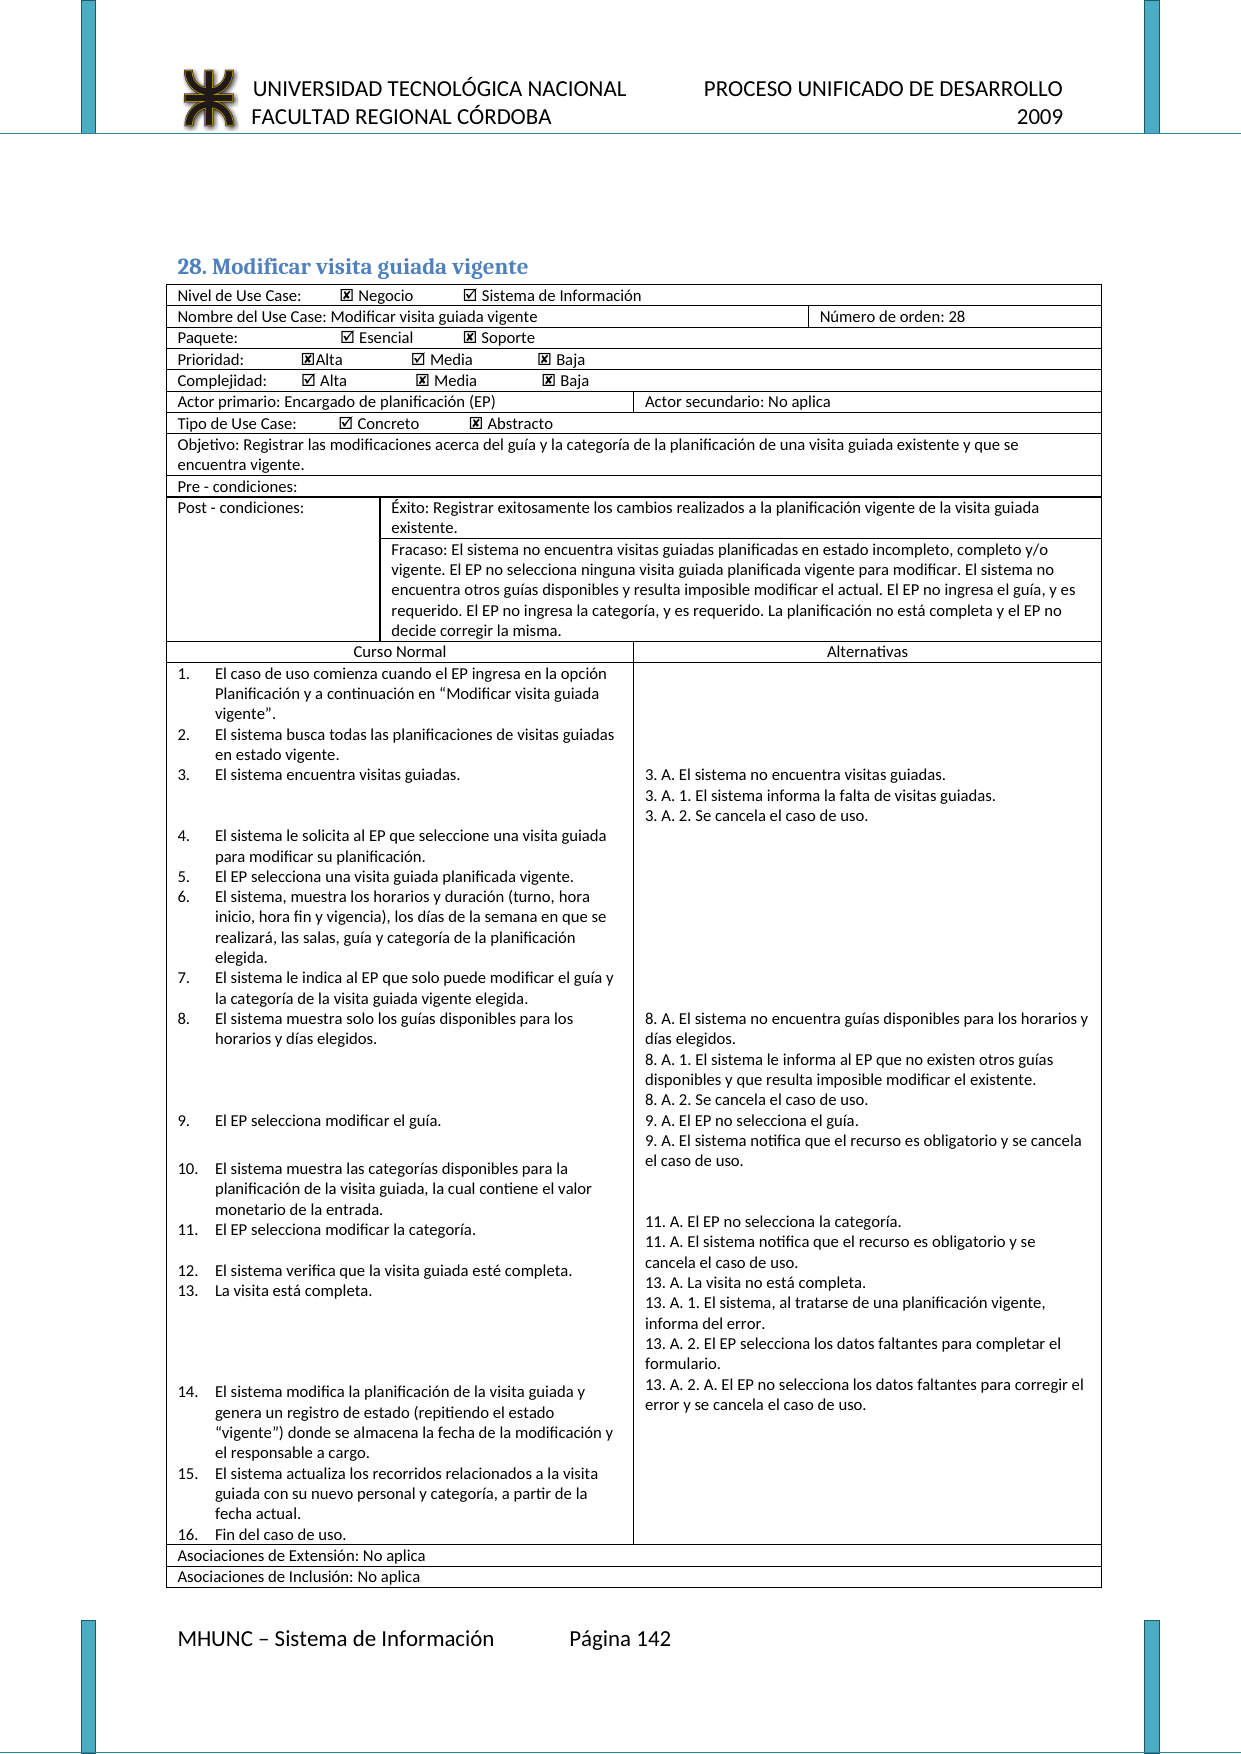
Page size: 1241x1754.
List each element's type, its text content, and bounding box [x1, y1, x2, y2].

table_cell Éxito: Registrar exitosamente los cambios realizados a la planificación vigente de la visita guiada existente. [381, 498, 1101, 538]
table_cell Actor primario: Encargado de planificación (EP) [167, 392, 633, 412]
table_cell Post - condiciones: [167, 498, 379, 641]
table_cell 3. A. El sistema no encuentra visitas guiadas. 3. A. 1. El sistema informa la falta de visitas guiadas. 3. A. 2. Se cancela el caso de uso. 8. A. El sistema no encuentra guías disponibles para los horarios y días elegidos. 8. A. 1. El sistema le informa al EP que no existen otros guías disponibles y que resulta imposible modificar el existente. 8. A. 2. Se cancela el caso de uso. 9. A. El EP no selecciona el guía. 9. A. El sistema notifica que el recurso es obligatorio y se cancela el caso de uso. 11. A. El EP no selecciona la categoría. 11. A. El sistema notifica que el recurso es obligatorio y se cancela el caso de uso. 13. A. La visita no está completa. 13. A. 1. El sistema, al tratarse de una planificación vigente, informa del error. 13. A. 2. El EP selecciona los datos faltantes para completar el formulario. 13. A. 2. A. El EP no selecciona los datos faltantes para corregir el error y se cancela el caso de uso. [634, 663, 1101, 1544]
table_cell Nombre del Use Case: Modificar visita guiada vigente [167, 306, 808, 327]
table_cell Alternativas [634, 642, 1101, 662]
table_cell Actor secundario: No aplica [634, 392, 1101, 412]
table_cell Objetivo: Registrar las modificaciones acerca del guía y la categoría de la planificación de una visita guiada existente y que se encuentra vigente. [167, 434, 1101, 475]
table_cell Complejidad: Alta Media Baja [167, 370, 1101, 391]
table_cell Asociaciones de Extensión: No aplica [167, 1545, 1101, 1566]
table_cell Curso Normal [167, 642, 633, 662]
table_cell El caso de uso comienza cuando el EP ingresa en la opción Planificación y a continuación en “Modificar visita guiada vigente”. El sistema busca todas las planificaciones de visitas guiadas en estado vigente. El sistema encuentra visitas guiadas. El sistema le solicita al EP que seleccione una visita guiada para modificar su planificación. El EP selecciona una visita guiada planificada vigente. El sistema, muestra los horarios y duración (turno, hora inicio, hora fin y vigencia), los días de la semana en que se realizará, las salas, guía y categoría de la planificación elegida. El sistema le indica al EP que solo puede modificar el guía y la categoría de la visita guiada vigente elegida. El sistema muestra solo los guías disponibles para los horarios y días elegidos. El EP selecciona modificar el guía. El sistema muestra las categorías disponibles para la planificación de la visita guiada, la cual contiene el valor monetario de la entrada. El EP selecciona modificar la categoría. El sistema verifica que la visita guiada esté completa. La visita está completa. El sistema modifica la planificación de la visita guiada y genera un registro de estado (repitiendo el estado “vigente”) donde se almacena la fecha de la modificación y el responsable a cargo. El sistema actualiza los recorridos relacionados a la visita guiada con su nuevo personal y categoría, a partir de la fecha actual. Fin del caso de uso. [167, 663, 633, 1544]
table_cell Tipo de Use Case: Concreto Abstracto [167, 413, 1101, 433]
table_cell Paquete: Esencial Soporte [167, 328, 1101, 348]
table_header Nivel de Use Case: Negocio Sistema de Información [167, 285, 1101, 305]
table_cell Prioridad: Alta Media Baja [167, 349, 1101, 369]
picture [182, 68, 239, 132]
table_cell Pre - condiciones: [167, 476, 1101, 496]
table_cell Número de orden: 28 [809, 306, 1101, 327]
table_cell Fracaso: El sistema no encuentra visitas guiadas planificadas en estado incompleto, completo y/o vigente. El EP no selecciona ninguna visita guiada planificada vigente para modificar. El sistema no encuentra otros guías disponibles y resulta imposible modificar el actual. El EP no ingresa el guía, y es requerido. El EP no ingresa la categoría, y es requerido. La planificación no está completa y el EP no decide corregir la misma. [381, 539, 1101, 641]
table_cell Asociaciones de Inclusión: No aplica [167, 1567, 1101, 1587]
subtitle 28. Modificar visita guiada vigente [177, 254, 1063, 280]
